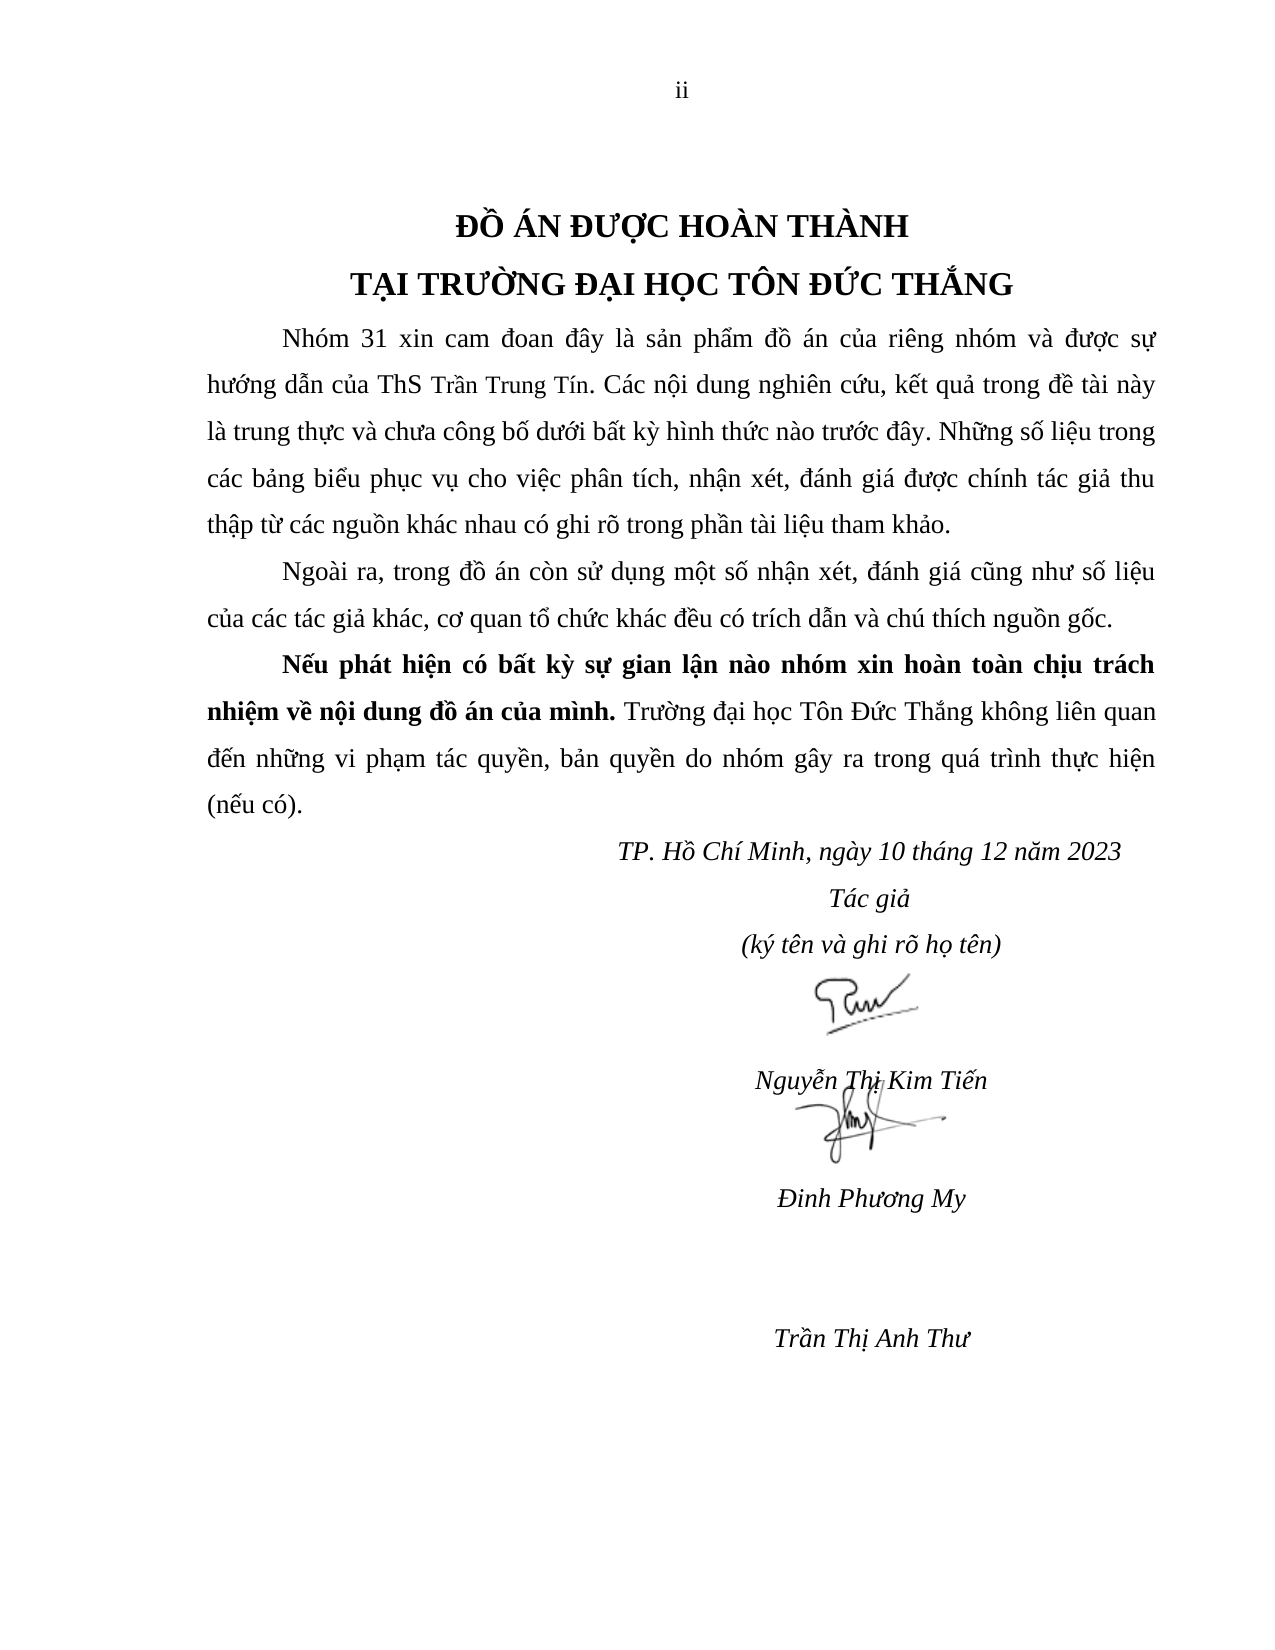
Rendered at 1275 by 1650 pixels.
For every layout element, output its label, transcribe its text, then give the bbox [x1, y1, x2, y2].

text Tác giả [582, 882, 1157, 913]
picture [787, 1080, 949, 1168]
text (ký tên và ghi rõ họ tên) [207, 928, 1157, 959]
text Trần Thị Anh Thư [207, 1323, 1157, 1354]
text Đinh Phương My [207, 1183, 1157, 1214]
picture [787, 965, 952, 1045]
text Nếu phát hiện có bất kỳ sự gian lận nào nhóm xin hoàn toàn chịu trách nhiệm về nội dung đồ án của mình. Trường đại học Tôn Đức Thắng không liên quan đến những vi phạm tác quyền, bản quyền do nhóm gây ra trong quá trình thực hiện (nếu có). [207, 648, 1157, 819]
text Nguyễn Thị Kim Tiến [207, 964, 1157, 1096]
text Ngoài ra, trong đồ án còn sử dụng một số nhận xét, đánh giá cũng như số liệu của các tác giả khác, cơ quan tổ chức khác đều có trích dẫn và chú thích nguồn gốc. [207, 555, 1157, 633]
text TP. Hồ Chí Minh, ngày 10 tháng 12 năm 2023 [582, 835, 1157, 866]
text TẠI TRƯỜNG ĐẠI HỌC TÔN ĐỨC THẮNG [207, 264, 1157, 303]
text Nhóm 31 xin cam đoan đây là sản phẩm đồ án của riêng nhóm và được sự hướng dẫn của ThS Trần Trung Tín. Các nội dung nghiên cứu, kết quả trong đề tài này là trung thực và chưa công bố dưới bất kỳ hình thức nào trước đây. Những số liệu trong các bảng biểu phục vụ cho việc phân tích, nhận xét, đánh giá được chính tác giả thu thập từ các nguồn khác nhau có ghi rõ trong phần tài liệu tham khảo. [207, 322, 1157, 539]
text ĐỒ ÁN ĐƯỢC HOÀN THÀNH [207, 207, 1157, 245]
